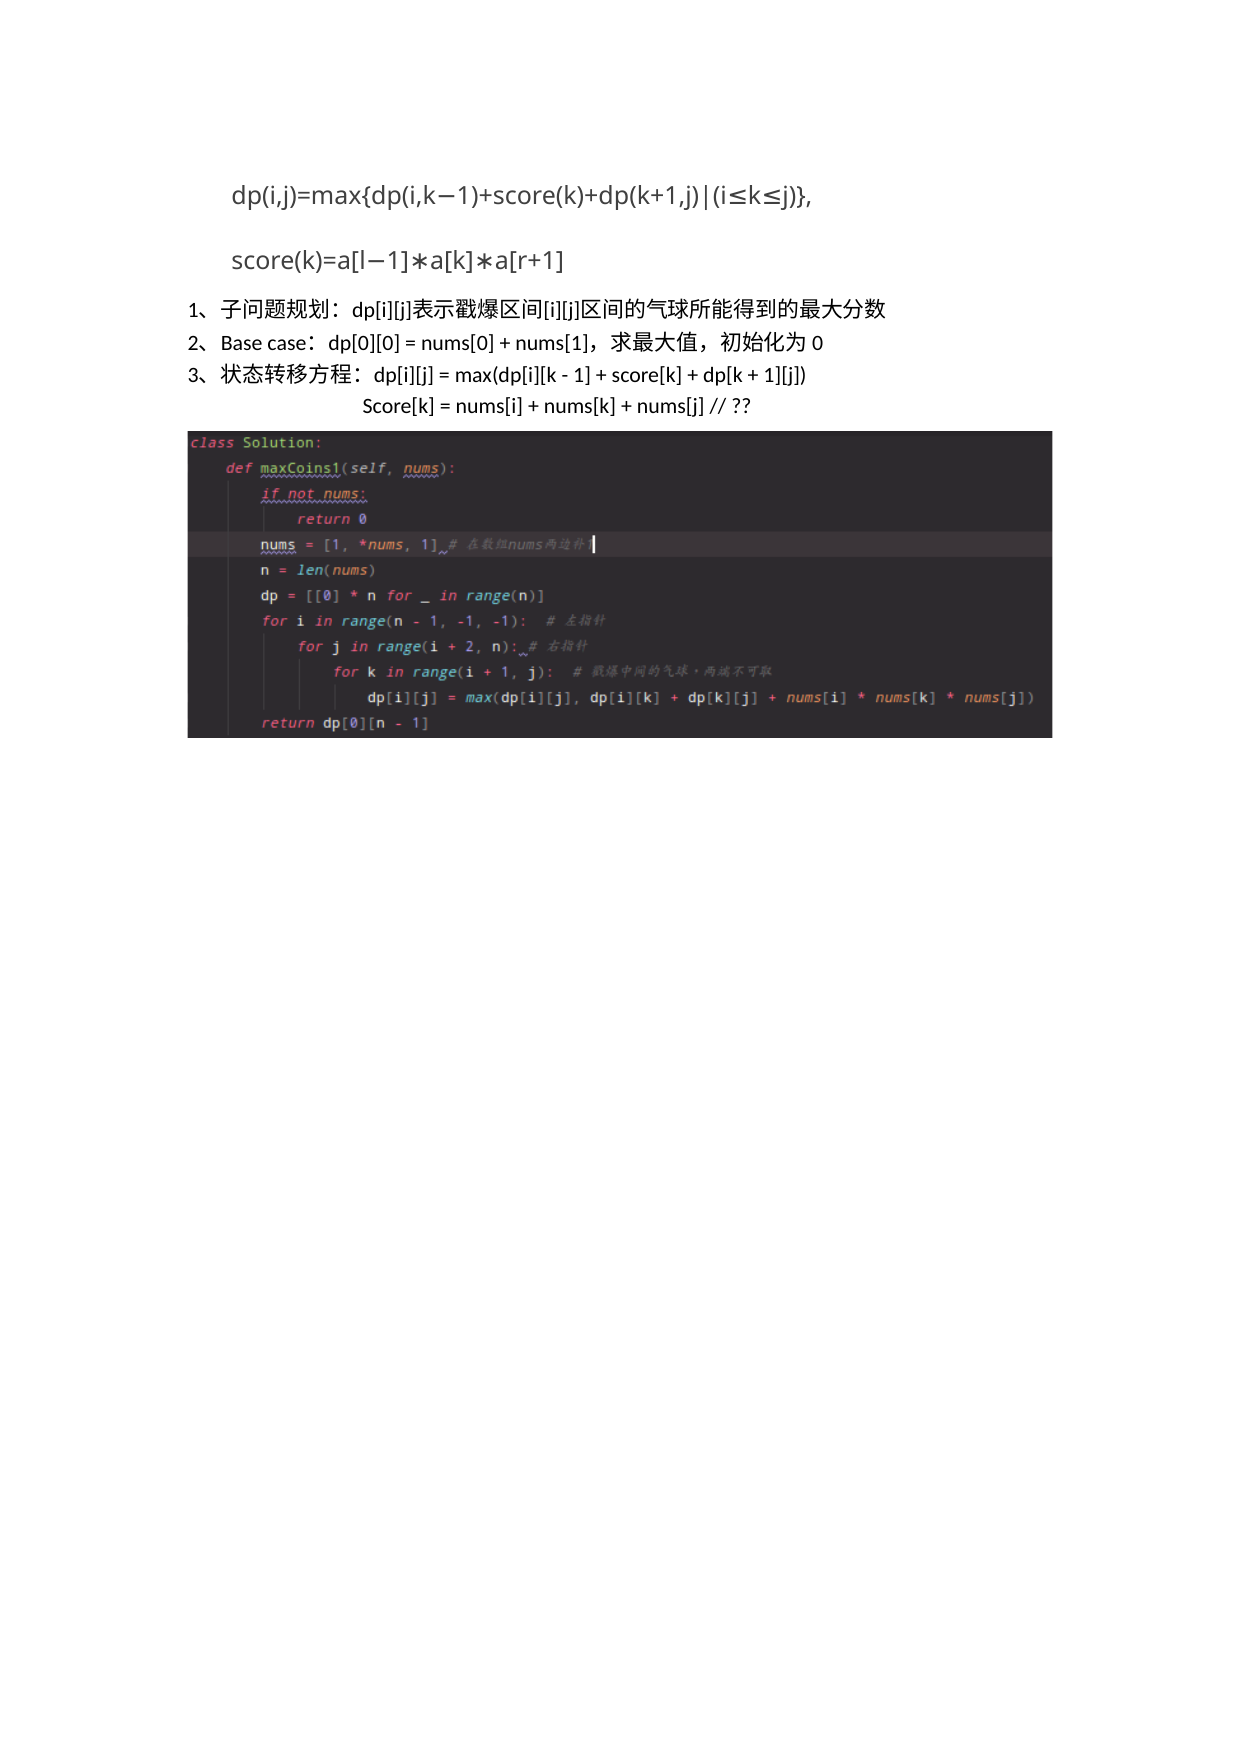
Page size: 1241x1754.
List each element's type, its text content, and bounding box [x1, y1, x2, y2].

text score(k)=a[l−1]∗a[k]∗a[r+1] [187, 227, 1053, 292]
list Score[k] = nums[i] + nums[k] + nums[j] // ?? [319, 389, 1053, 422]
picture [187, 431, 1053, 738]
list 子问题规划：dp[i][j]表示戳爆区间[i][j]区间的气球所能得到的最大分数 [187, 292, 1053, 324]
list Base case：dp[0][0] = nums[0] + nums[1]，求最大值，初始化为0 [187, 324, 1053, 357]
text dp(i,j)=max{dp(i,k−1)+score(k)+dp(k+1,j)|(i≤k≤j)}, [187, 162, 1053, 227]
list 状态转移方程：dp[i][j] = max(dp[i][k - 1] + score[k] + dp[k + 1][j]) [187, 357, 1053, 389]
